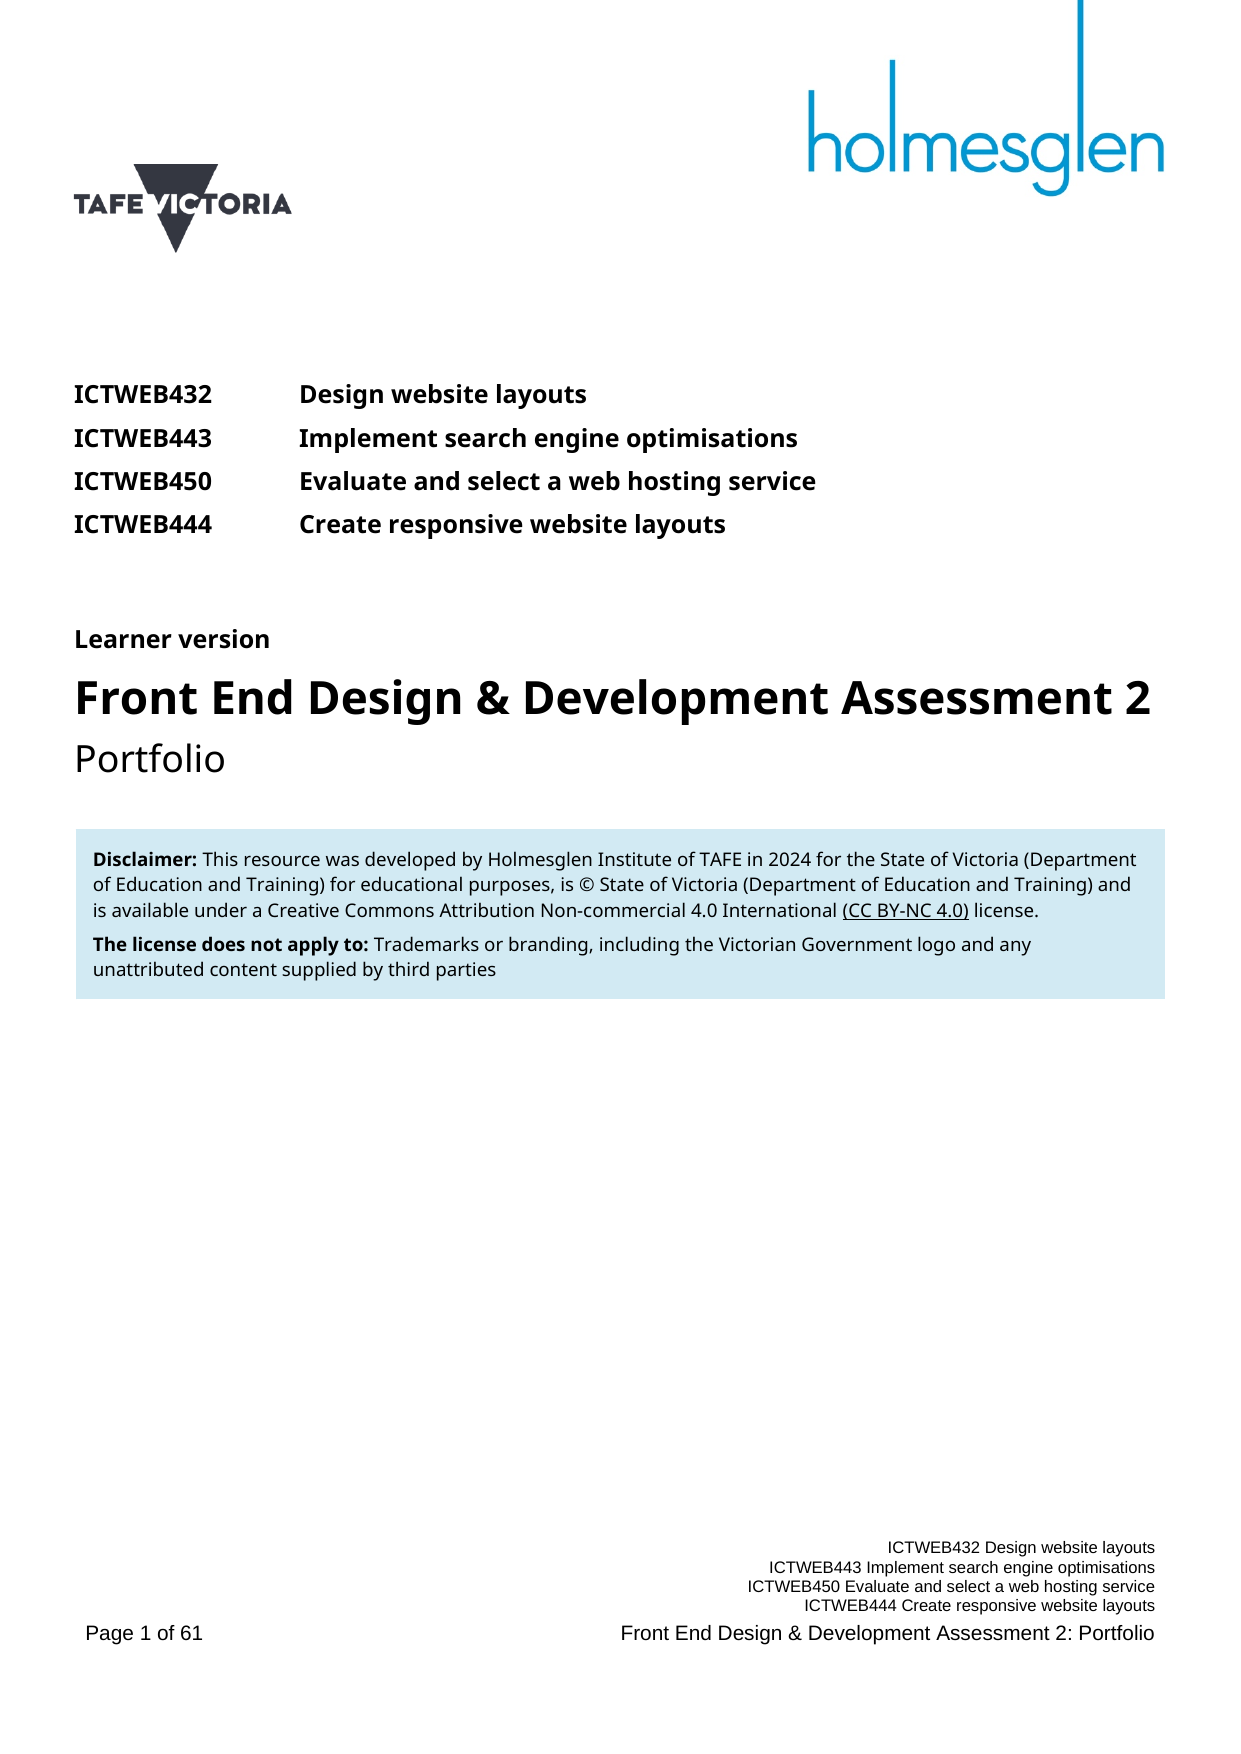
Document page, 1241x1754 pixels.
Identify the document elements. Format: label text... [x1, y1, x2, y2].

title ICTWEB443 Implement search engine optimisations [74, 421, 1166, 454]
picture [806, 0, 1166, 199]
title Learner version [74, 622, 1166, 656]
title ICTWEB444 Create responsive website layouts [74, 507, 1166, 541]
text The license does not apply to: Trademarks or branding, including the Victorian Government logo and any unattributed content supplied by third parties [80, 914, 1160, 995]
title ICTWEB432 Design website layouts [74, 377, 1166, 411]
picture [73, 164, 292, 253]
title ICTWEB450 Evaluate and select a web hosting service [74, 464, 1166, 498]
text Disclaimer: This resource was developed by Holmesglen Institute of TAFE in 2024 for the State of Victoria (Department of Education and Training) for educational purposes, is © State of Victoria (Department of Education and Training) and is available under a Creative Commons Attribution Non-commercial 4.0 International (CC BY-NC 4.0) license. [80, 834, 1160, 914]
subtitle Front End Design & Development Assessment 2 [74, 666, 1166, 728]
subtitle Portfolio [74, 728, 1166, 784]
